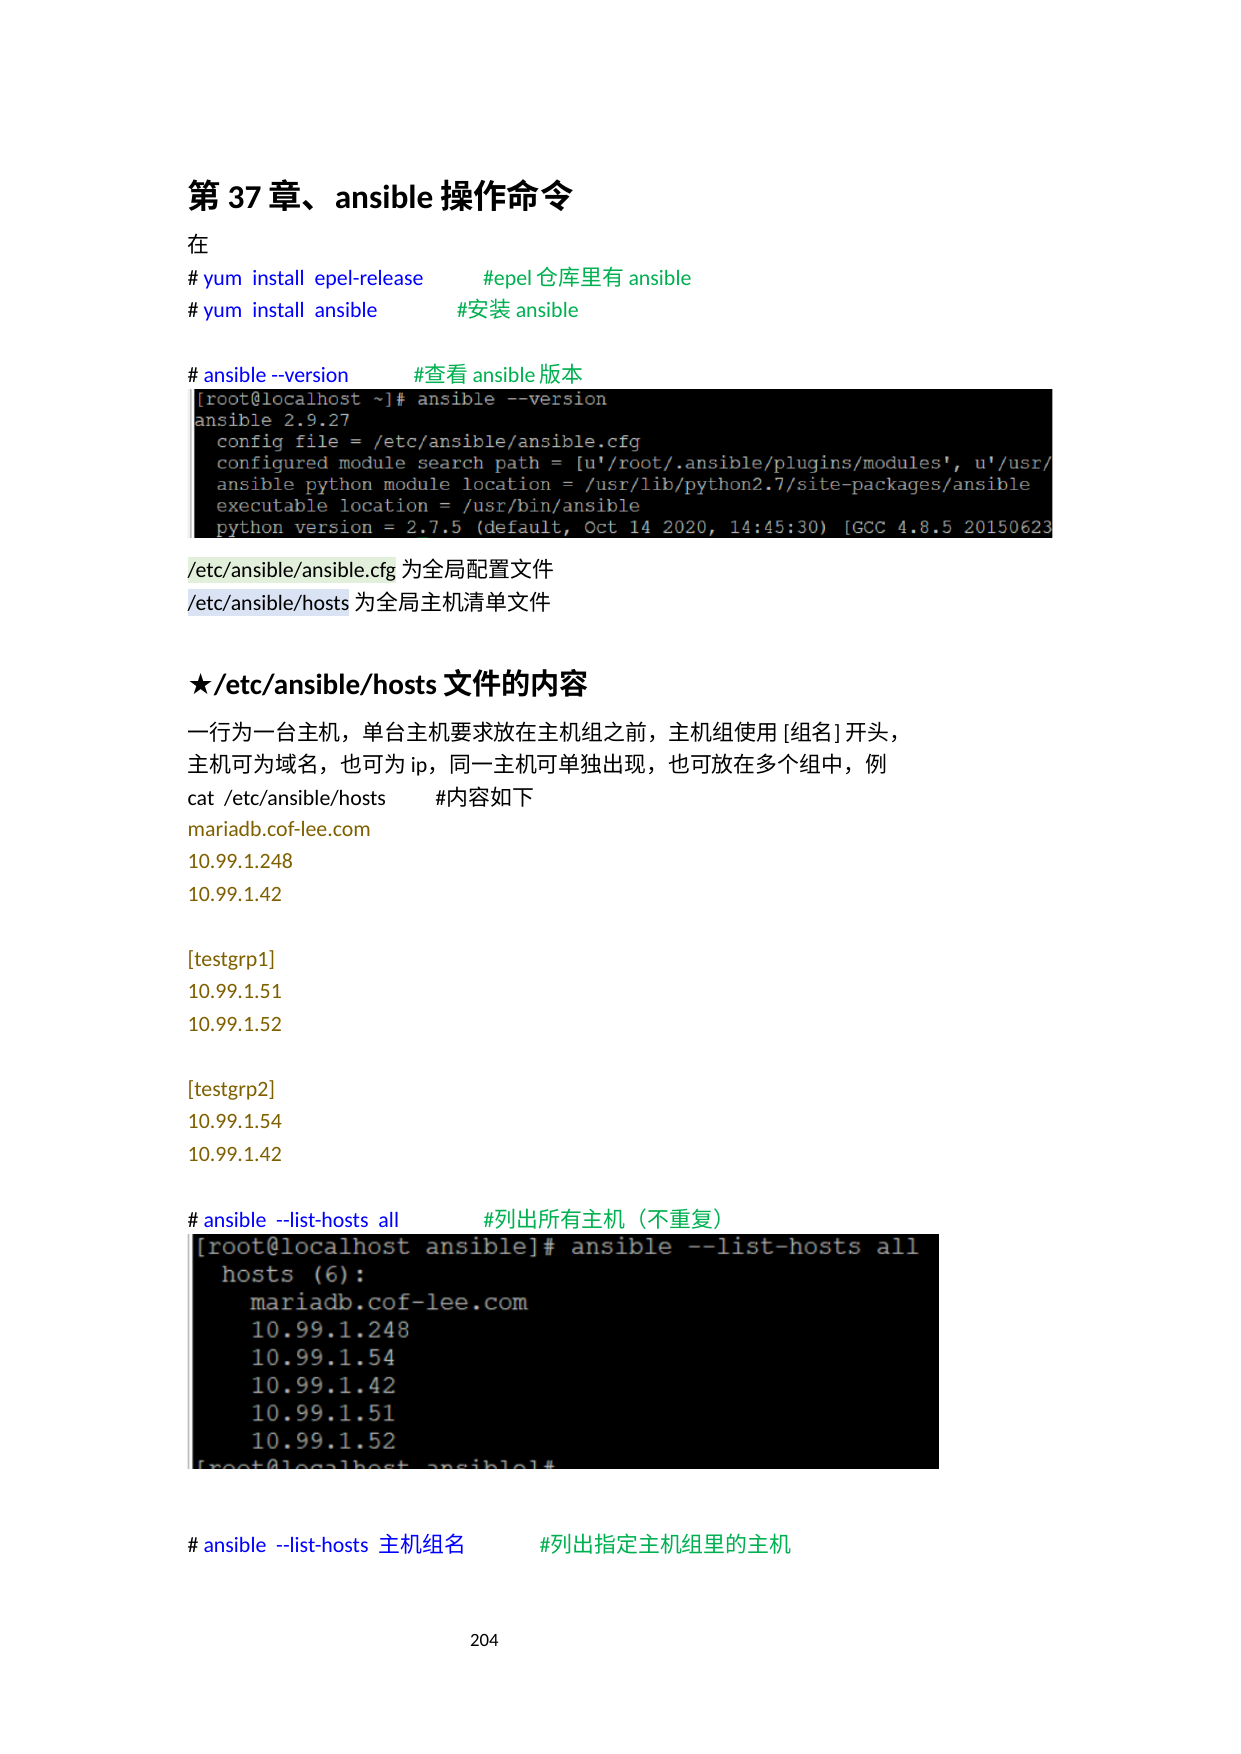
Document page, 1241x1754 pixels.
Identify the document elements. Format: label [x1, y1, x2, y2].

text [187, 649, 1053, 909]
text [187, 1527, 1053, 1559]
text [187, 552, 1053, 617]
picture [187, 1234, 939, 1469]
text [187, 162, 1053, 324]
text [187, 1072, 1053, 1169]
picture [187, 389, 1053, 538]
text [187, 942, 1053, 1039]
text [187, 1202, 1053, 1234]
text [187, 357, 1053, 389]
